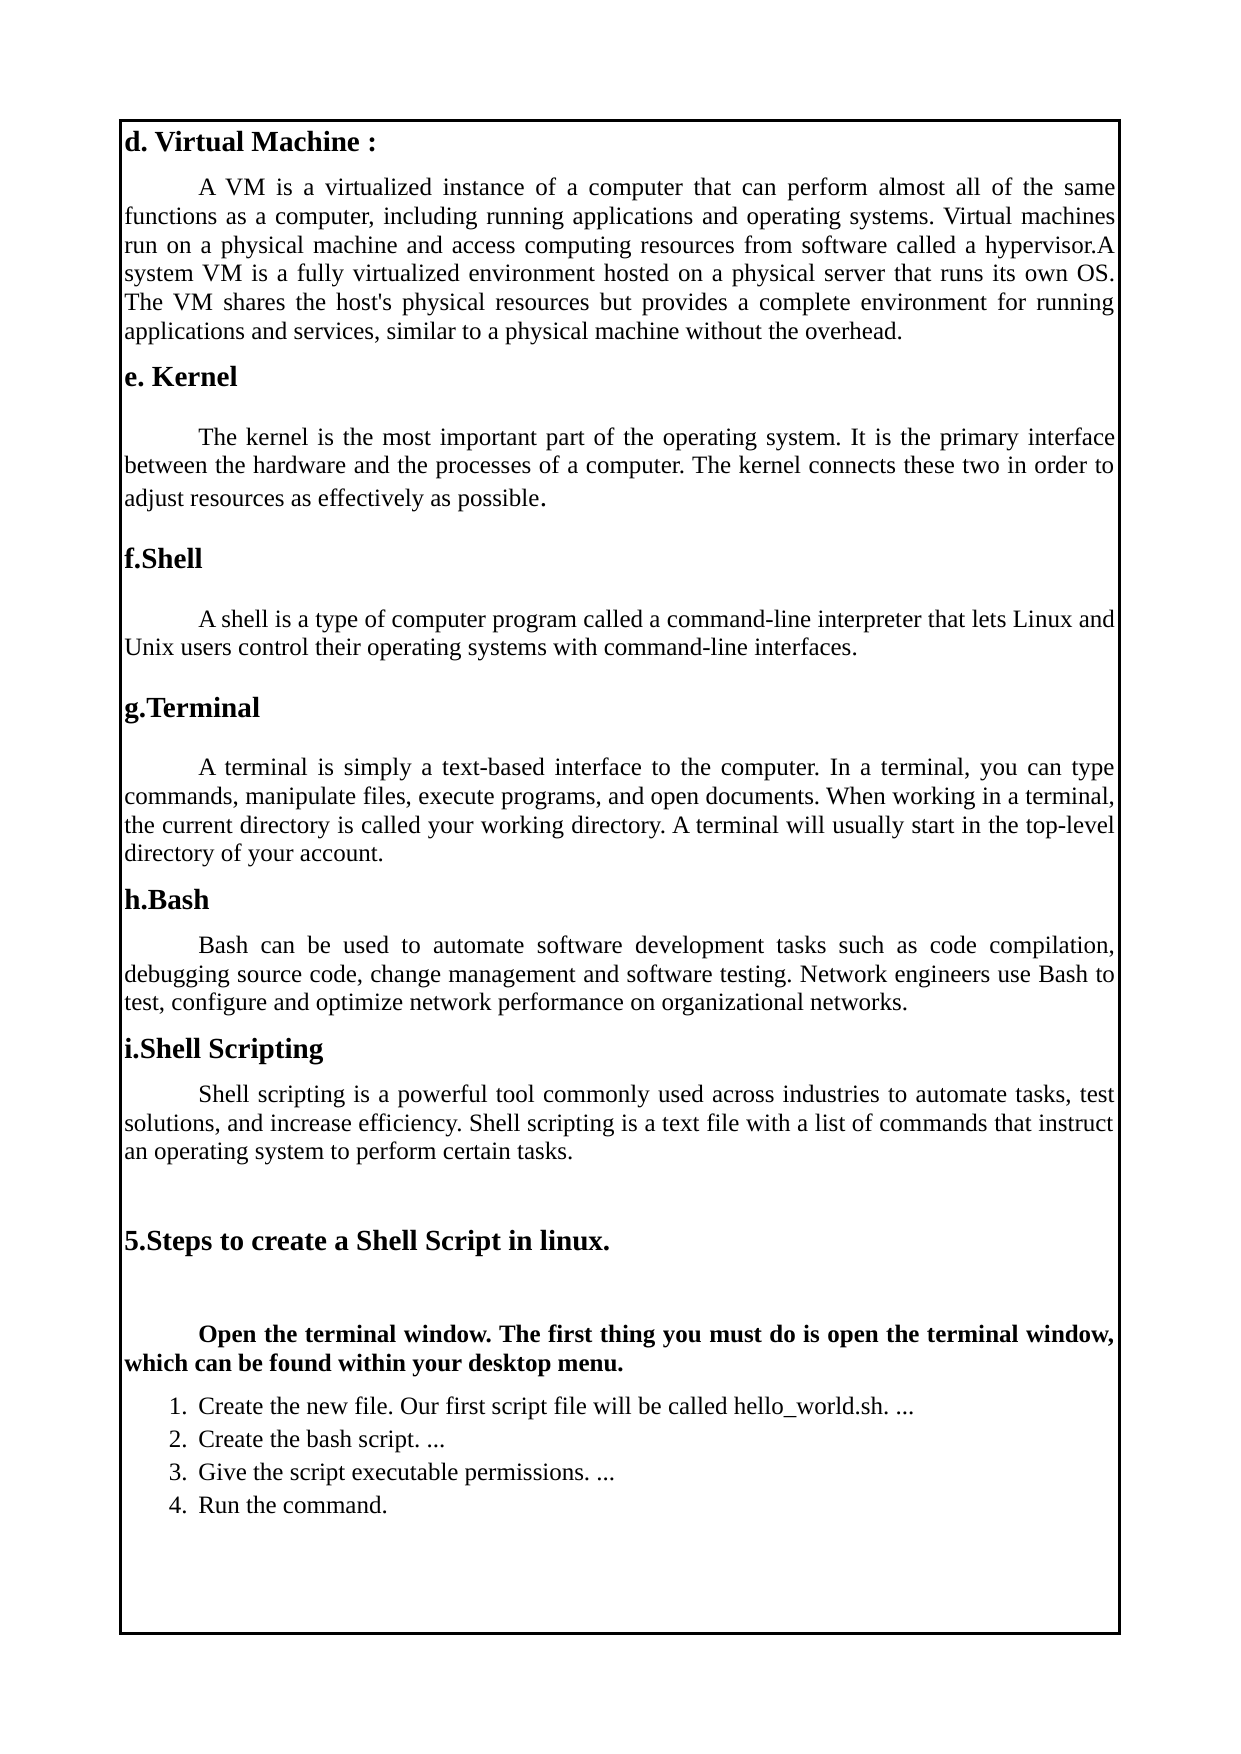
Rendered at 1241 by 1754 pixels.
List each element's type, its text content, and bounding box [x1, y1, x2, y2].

list Run the command. [168, 1491, 1116, 1519]
text i.Shell Scripting [124, 1031, 1116, 1064]
text Shell scripting is a powerful tool commonly used across industries to automate tasks, test solutions, and increase efficiency. Shell scripting is a text file with a list of commands that instruct an operating system to perform certain tasks. [124, 1079, 1116, 1165]
text h.Bash [124, 882, 1116, 915]
list Create the bash script. ... [168, 1424, 1116, 1453]
text e. Kernel [124, 359, 1116, 393]
list Give the script executable permissions. ... [168, 1457, 1116, 1486]
text d. Virtual Machine : [124, 124, 1116, 158]
text Open the terminal window. The first thing you must do is open the terminal window, which can be found within your desktop menu. [124, 1319, 1116, 1377]
text The kernel is the most important part of the operating system. It is the primary interface between the hardware and the processes of a computer. The kernel connects these two in order to adjust resources as effectively as possible. [124, 422, 1116, 513]
text Bash can be used to automate software development tasks such as code compilation, debugging source code, change management and software testing. Network engineers use Bash to test, configure and optimize network performance on organizational networks. [124, 930, 1116, 1016]
text 5.Steps to create a Shell Script in linux. [124, 1223, 1116, 1257]
text f.Shell [124, 541, 1116, 575]
text A shell is a type of computer program called a command-line interpreter that lets Linux and Unix users control their operating systems with command-line interfaces. [124, 604, 1116, 661]
text A VM is a virtualized instance of a computer that can perform almost all of the same functions as a computer, including running applications and operating systems. Virtual machines run on a physical machine and access computing resources from software called a hypervisor.A system VM is a fully virtualized environment hosted on a physical server that runs its own OS. The VM shares the host's physical resources but provides a complete environment for running applications and services, similar to a physical machine without the overhead. [124, 172, 1116, 345]
text A terminal is simply a text-based interface to the computer. In a terminal, you can type commands, manipulate files, execute programs, and open documents. When working in a terminal, the current directory is called your working directory. A terminal will usually start in the top-level directory of your account. [124, 752, 1116, 867]
text g.Terminal [124, 690, 1116, 723]
list Create the new file. Our first script file will be called hello_world.sh. ... [168, 1391, 1116, 1420]
